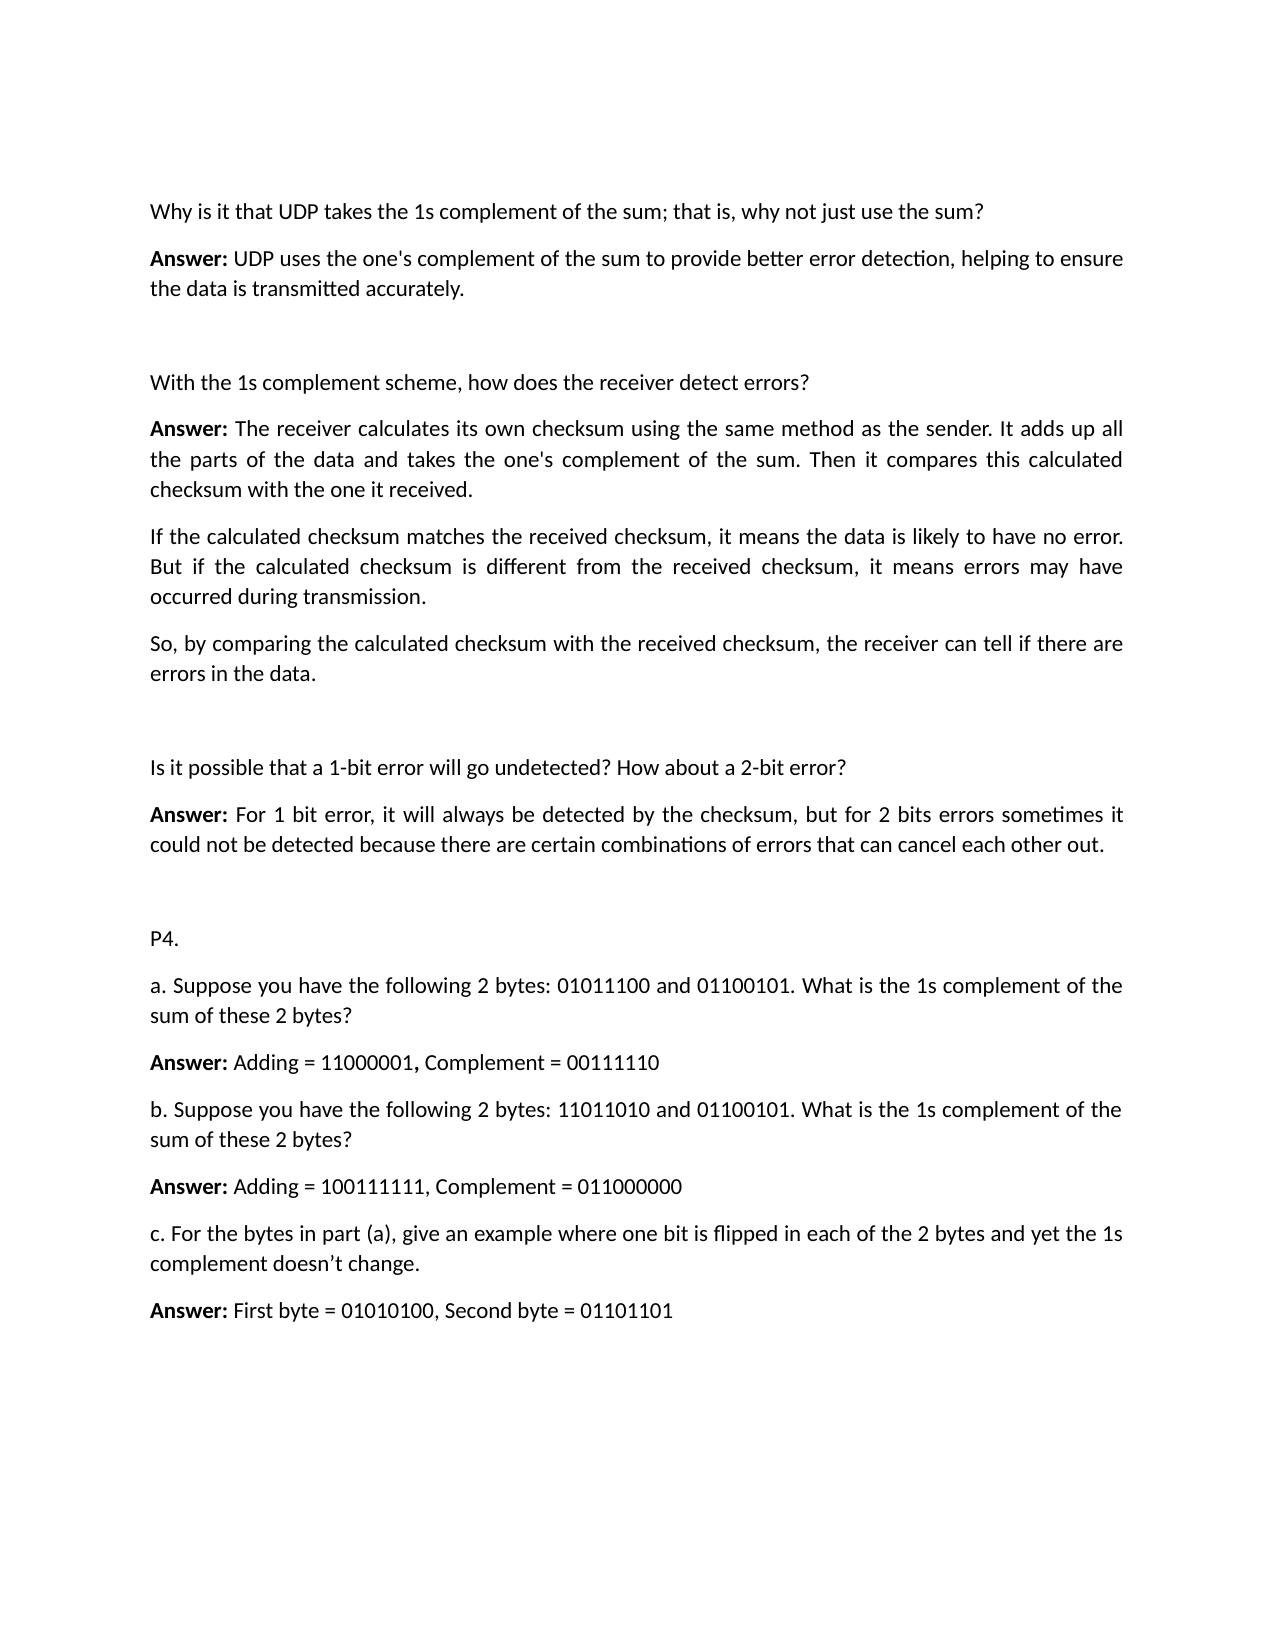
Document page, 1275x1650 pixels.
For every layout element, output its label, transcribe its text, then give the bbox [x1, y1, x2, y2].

text With the 1s complement scheme, how does the receiver detect errors? [150, 368, 1125, 396]
text Answer: UDP uses the one's complement of the sum to provide better error detection, helping to ensure the data is transmitted accurately. [150, 244, 1125, 302]
text Answer: First byte = 01010100, Second byte = 01101101 [150, 1296, 1125, 1324]
text Answer: For 1 bit error, it will always be detected by the checksum, but for 2 bits errors sometimes it could not be detected because there are certain combinations of errors that can cancel each other out. [150, 800, 1125, 858]
text a. Suppose you have the following 2 bytes: 01011100 and 01100101. What is the 1s complement of the sum of these 2 bytes? [150, 971, 1125, 1029]
text If the calculated checksum matches the received checksum, it means the data is likely to have no error. But if the calculated checksum is different from the received checksum, it means errors may have occurred during transmission. [150, 522, 1125, 610]
text c. For the bytes in part (a), give an example where one bit is flipped in each of the 2 bytes and yet the 1s complement doesn’t change. [150, 1219, 1125, 1277]
text P4. [150, 924, 1125, 952]
text Is it possible that a 1-bit error will go undetected? How about a 2-bit error? [150, 753, 1125, 781]
text Answer: Adding = 100111111, Complement = 011000000 [150, 1172, 1125, 1200]
text b. Suppose you have the following 2 bytes: 11011010 and 01100101. What is the 1s complement of the sum of these 2 bytes? [150, 1095, 1125, 1153]
text Answer: Adding = 11000001, Complement = 00111110 [150, 1048, 1125, 1076]
text Answer: The receiver calculates its own checksum using the same method as the sender. It adds up all the parts of the data and takes the one's complement of the sum. Then it compares this calculated checksum with the one it received. [150, 414, 1125, 503]
text So, by comparing the calculated checksum with the received checksum, the receiver can tell if there are errors in the data. [150, 629, 1125, 687]
text Why is it that UDP takes the 1s complement of the sum; that is, why not just use the sum? [150, 197, 1125, 225]
